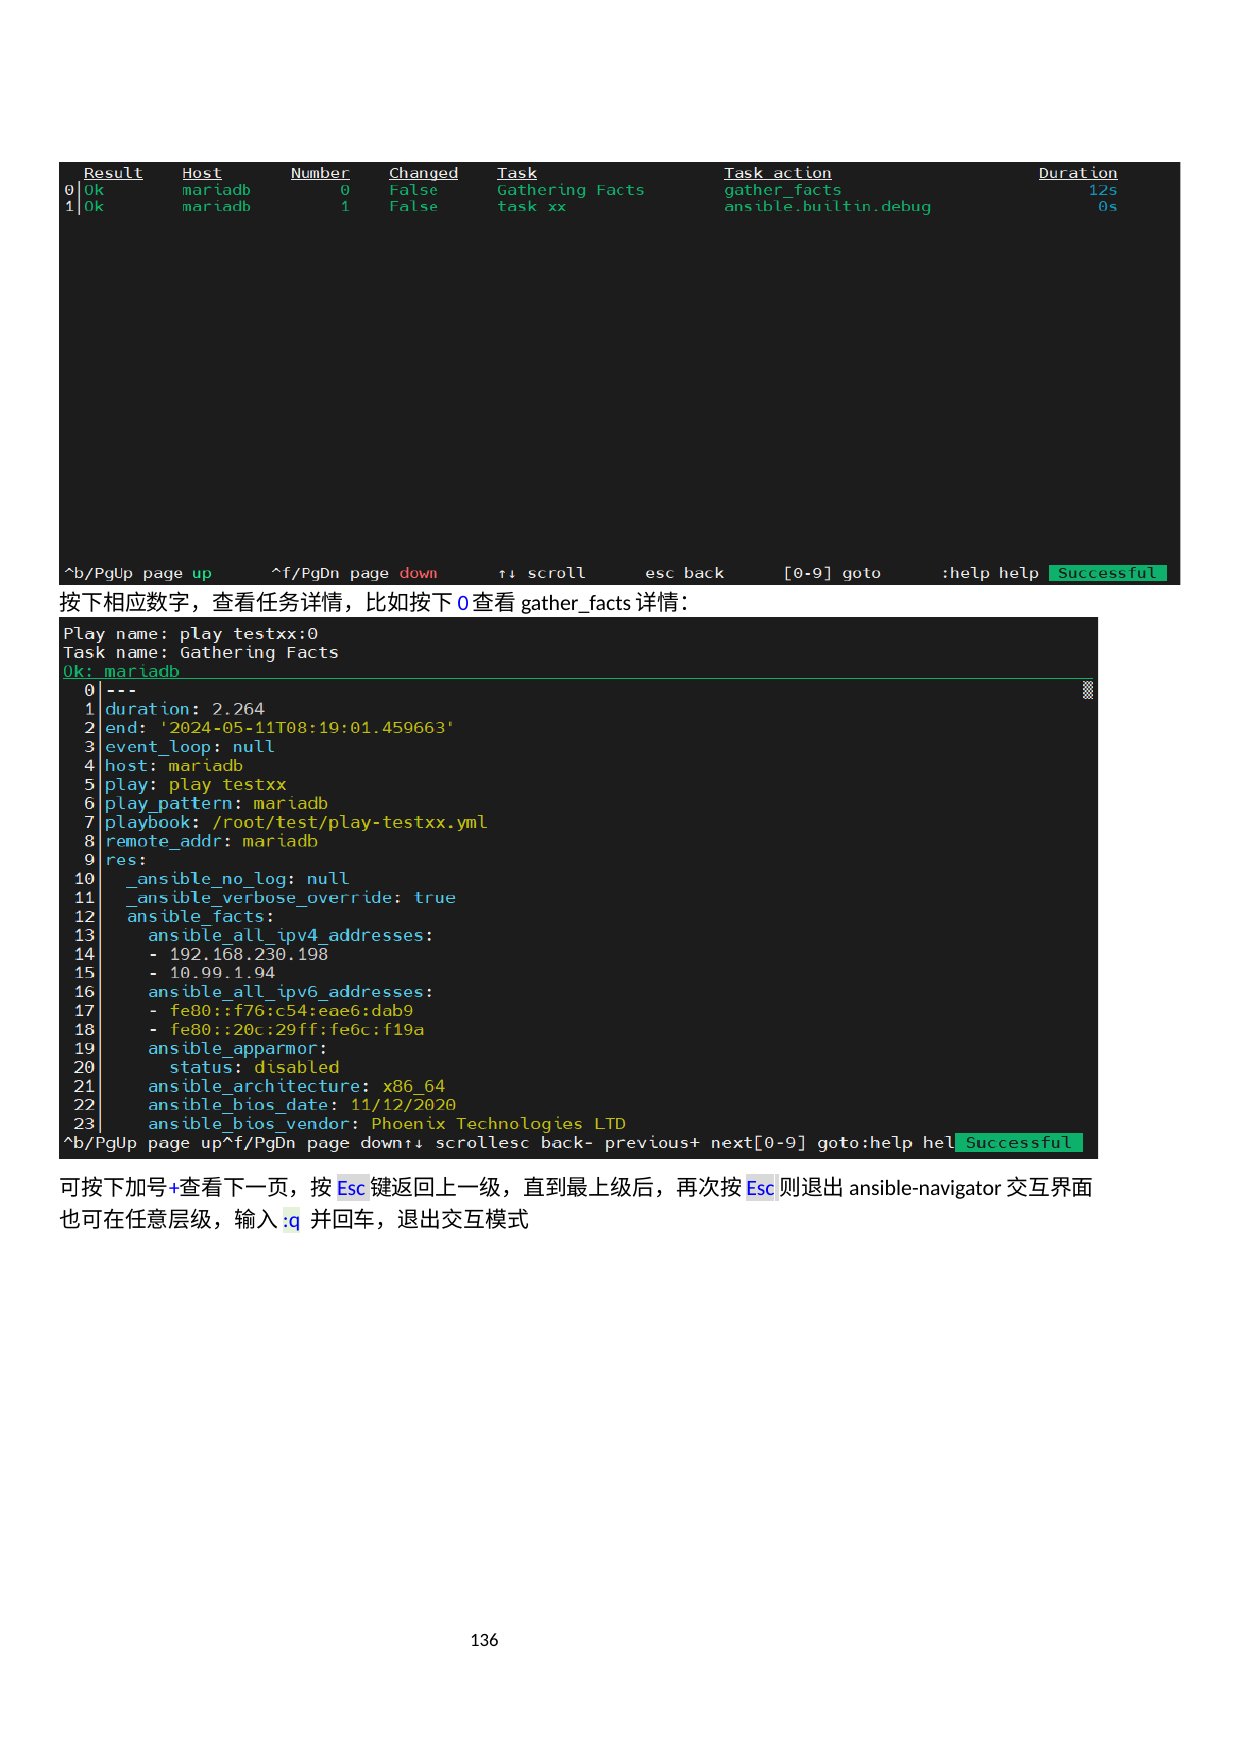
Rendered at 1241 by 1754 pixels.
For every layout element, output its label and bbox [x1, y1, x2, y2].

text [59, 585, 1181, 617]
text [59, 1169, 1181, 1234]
picture [59, 617, 1099, 1159]
picture [59, 162, 1181, 585]
